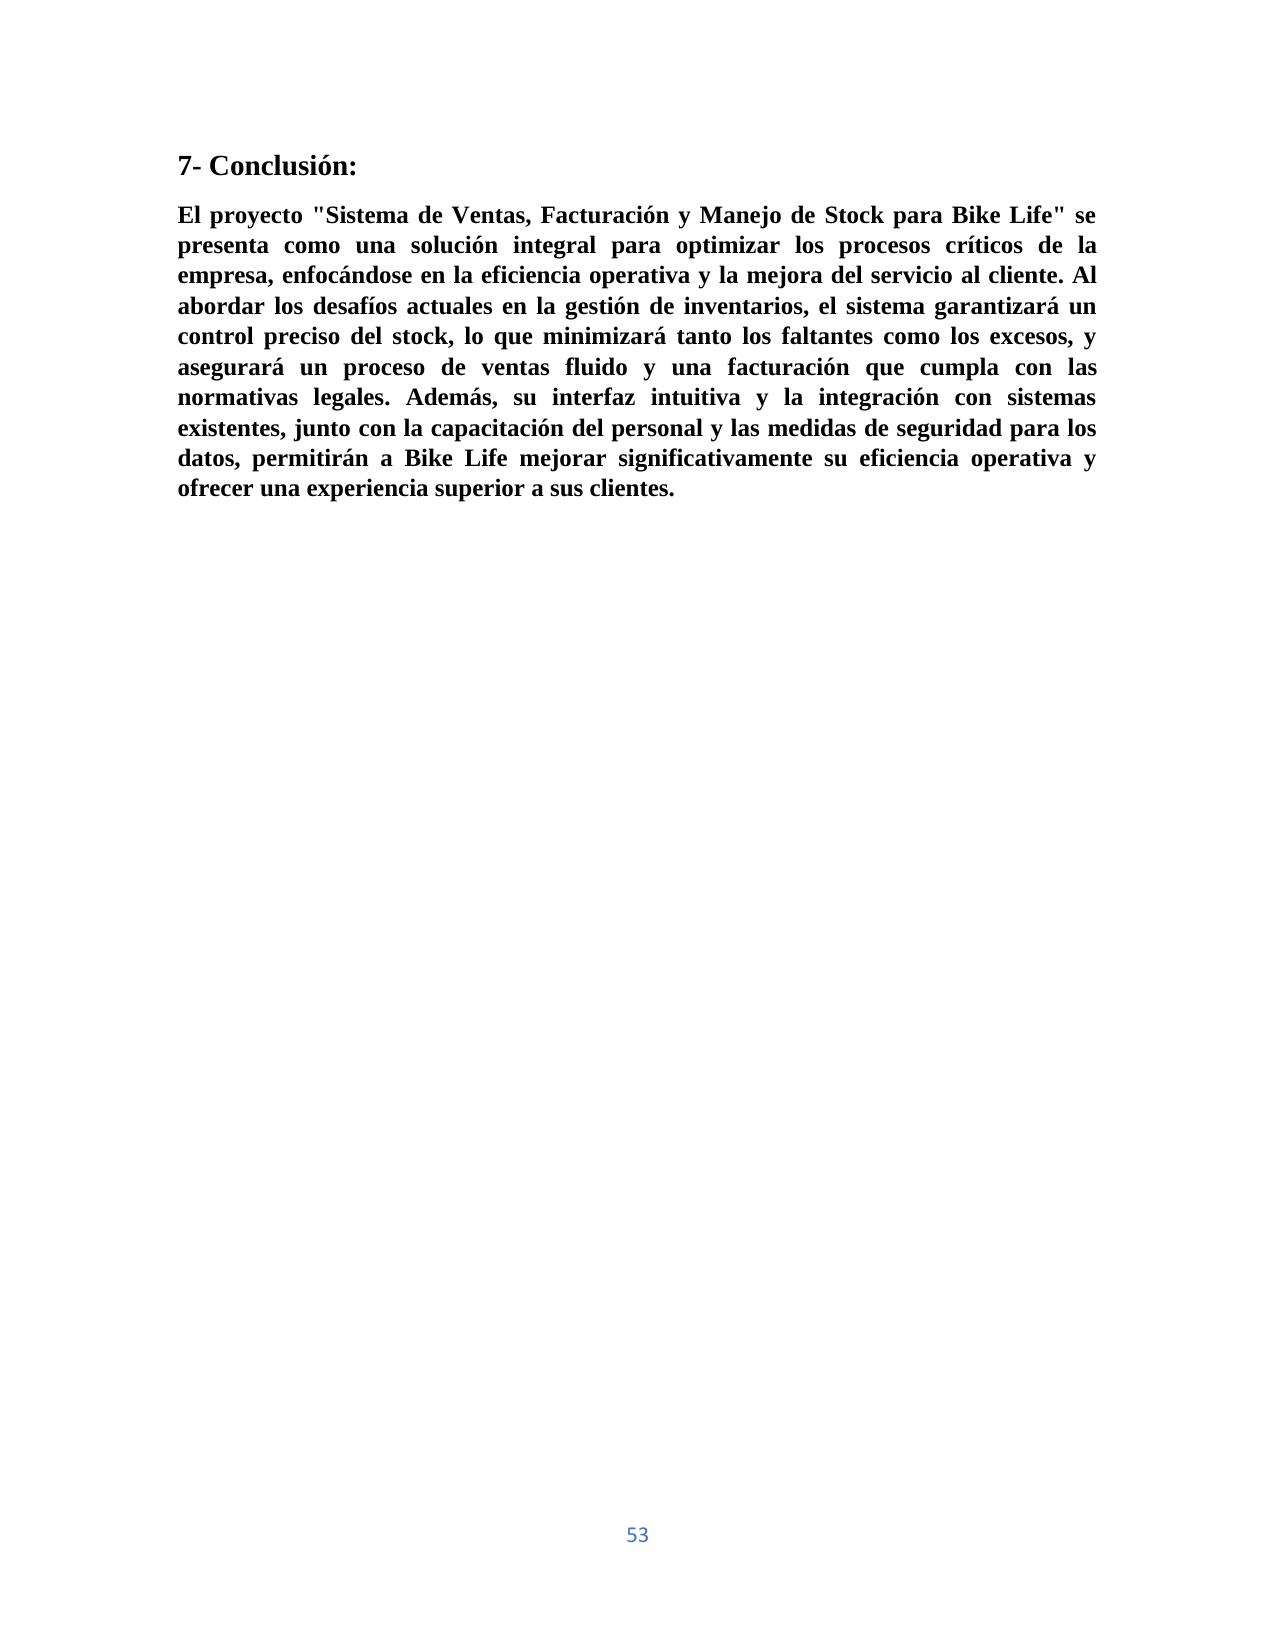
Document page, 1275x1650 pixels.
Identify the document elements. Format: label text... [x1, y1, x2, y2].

text 7- Conclusión: [177, 148, 1098, 181]
text El proyecto "Sistema de Ventas, Facturación y Manejo de Stock para Bike Life" se presenta como una solución integral para optimizar los procesos críticos de la empresa, enfocándose en la eficiencia operativa y la mejora del servicio al cliente. Al abordar los desafíos actuales en la gestión de inventarios, el sistema garantizará un control preciso del stock, lo que minimizará tanto los faltantes como los excesos, y asegurará un proceso de ventas fluido y una facturación que cumpla con las normativas legales. Además, su interfaz intuitiva y la integración con sistemas existentes, junto con la capacitación del personal y las medidas de seguridad para los datos, permitirán a Bike Life mejorar significativamente su eficiencia operativa y ofrecer una experiencia superior a sus clientes. [177, 200, 1098, 502]
